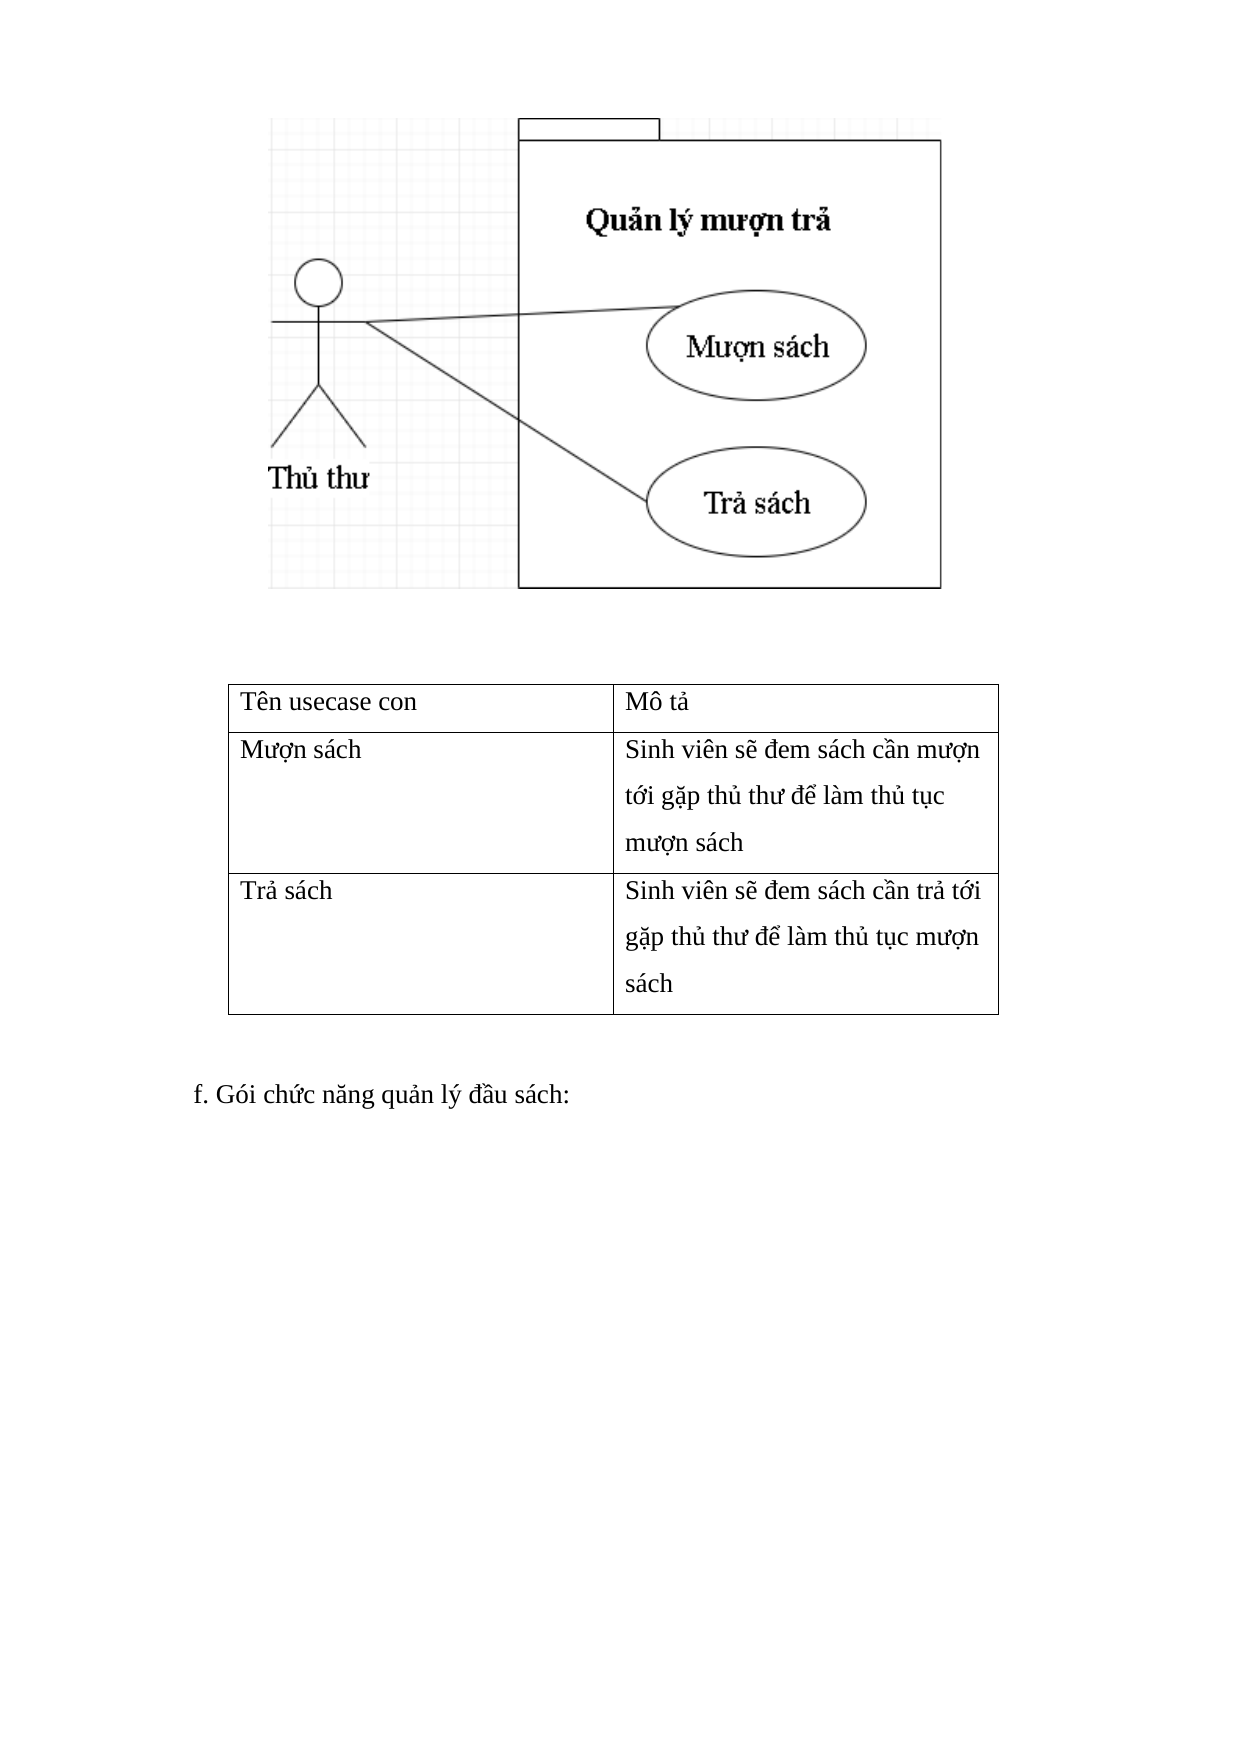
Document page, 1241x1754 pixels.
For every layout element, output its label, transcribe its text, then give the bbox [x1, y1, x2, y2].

table_cell Sinh viên sẽ đem sách cần trả tới gặp thủ thư để làm thủ tục mượn sách [614, 874, 998, 1014]
table_cell Mượn sách [229, 733, 613, 873]
table_header Mô tả [614, 685, 998, 732]
table_cell Trả sách [229, 874, 613, 1014]
table_cell Sinh viên sẽ đem sách cần mượn tới gặp thủ thư để làm thủ tục mượn sách [614, 733, 998, 873]
picture [268, 118, 942, 589]
table_header Tên usecase con [229, 685, 613, 732]
text f. Gói chức năng quản lý đầu sách: [118, 1078, 1152, 1109]
